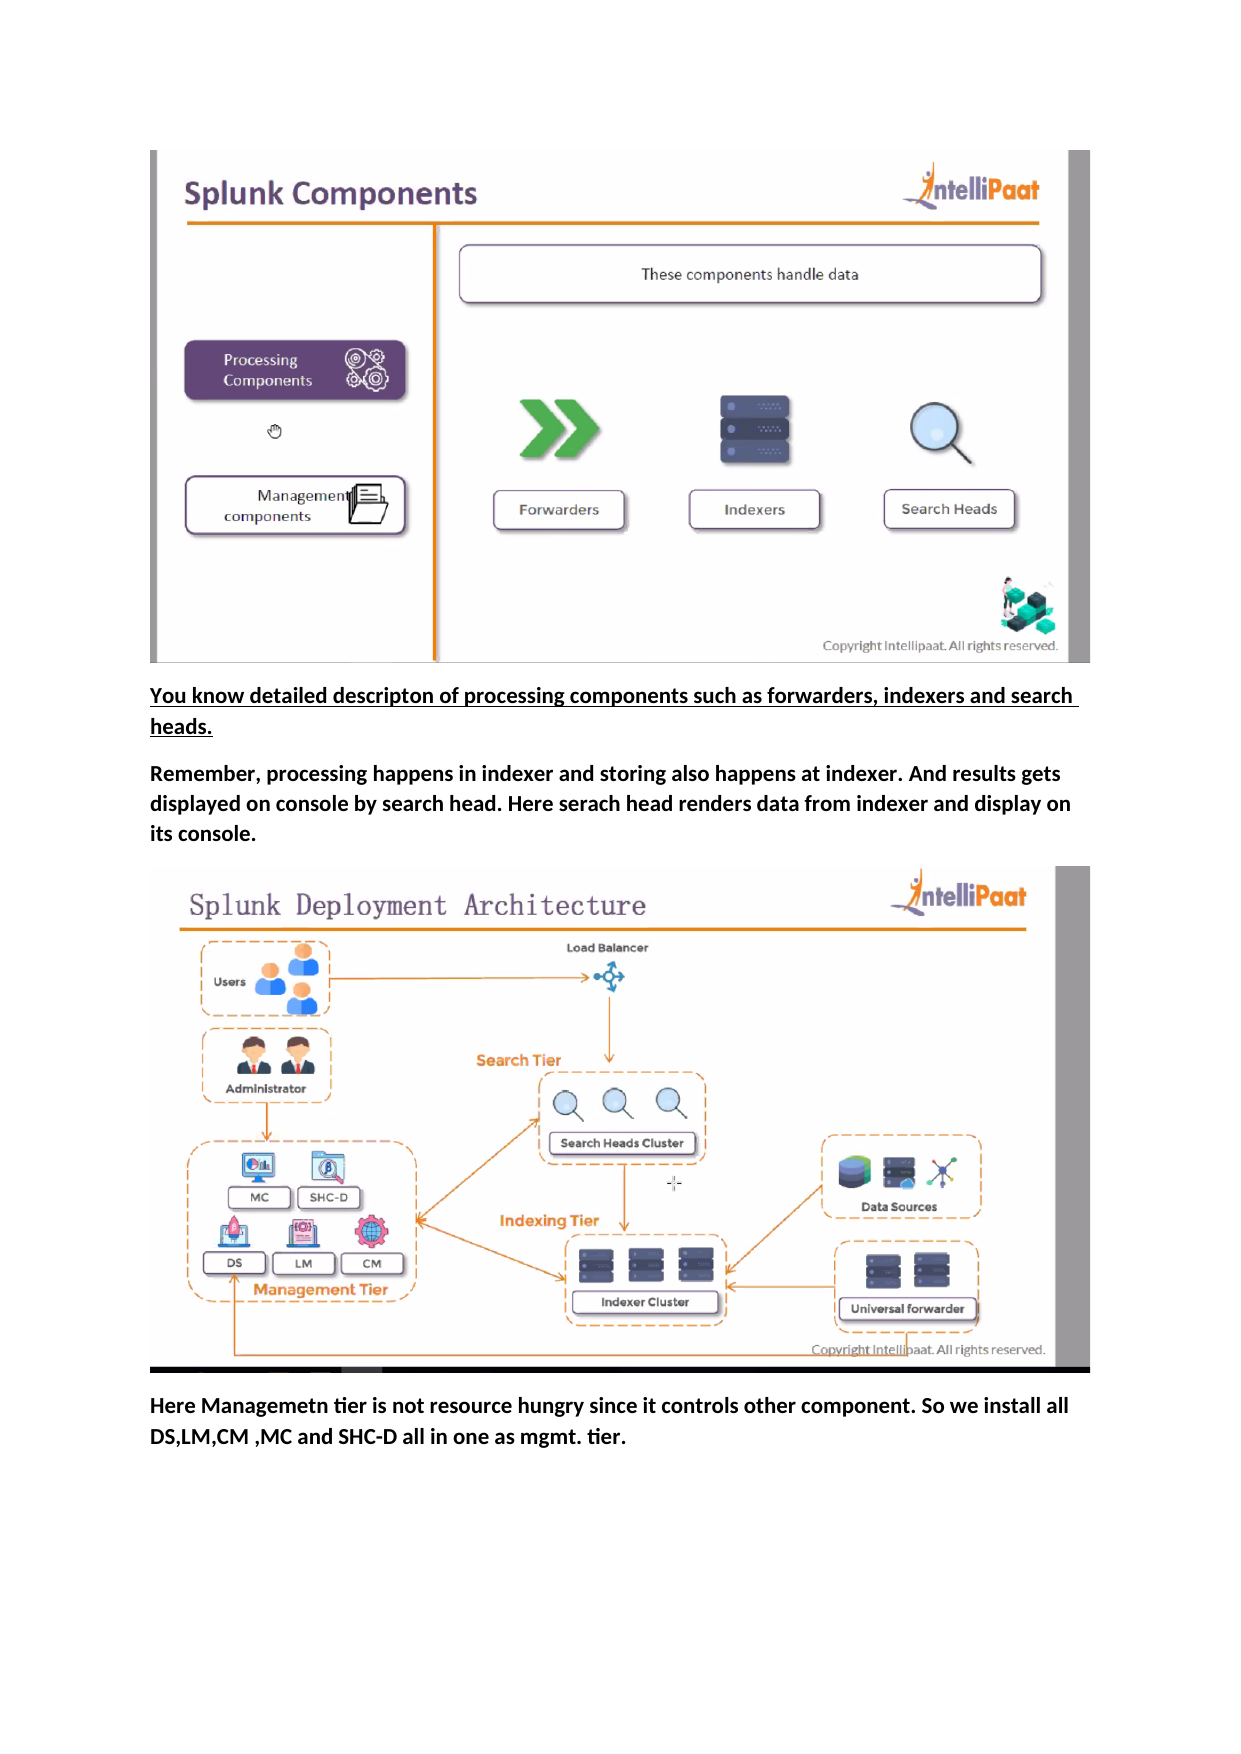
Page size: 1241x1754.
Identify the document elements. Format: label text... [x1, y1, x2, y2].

text You know detailed descripton of processing components such as forwarders, indexers and search heads. [150, 682, 1090, 740]
text Remember, processing happens in indexer and storing also happens at indexer. And results gets displayed on console by search head. Here serach head renders data from indexer and display on its console. [150, 759, 1090, 847]
picture [150, 866, 1091, 1373]
picture [150, 150, 1091, 663]
text Here Managemetn tier is not resource hungry since it controls other component. So we install all DS,LM,CM ,MC and SHC-D all in one as mgmt. tier. [150, 1392, 1090, 1450]
